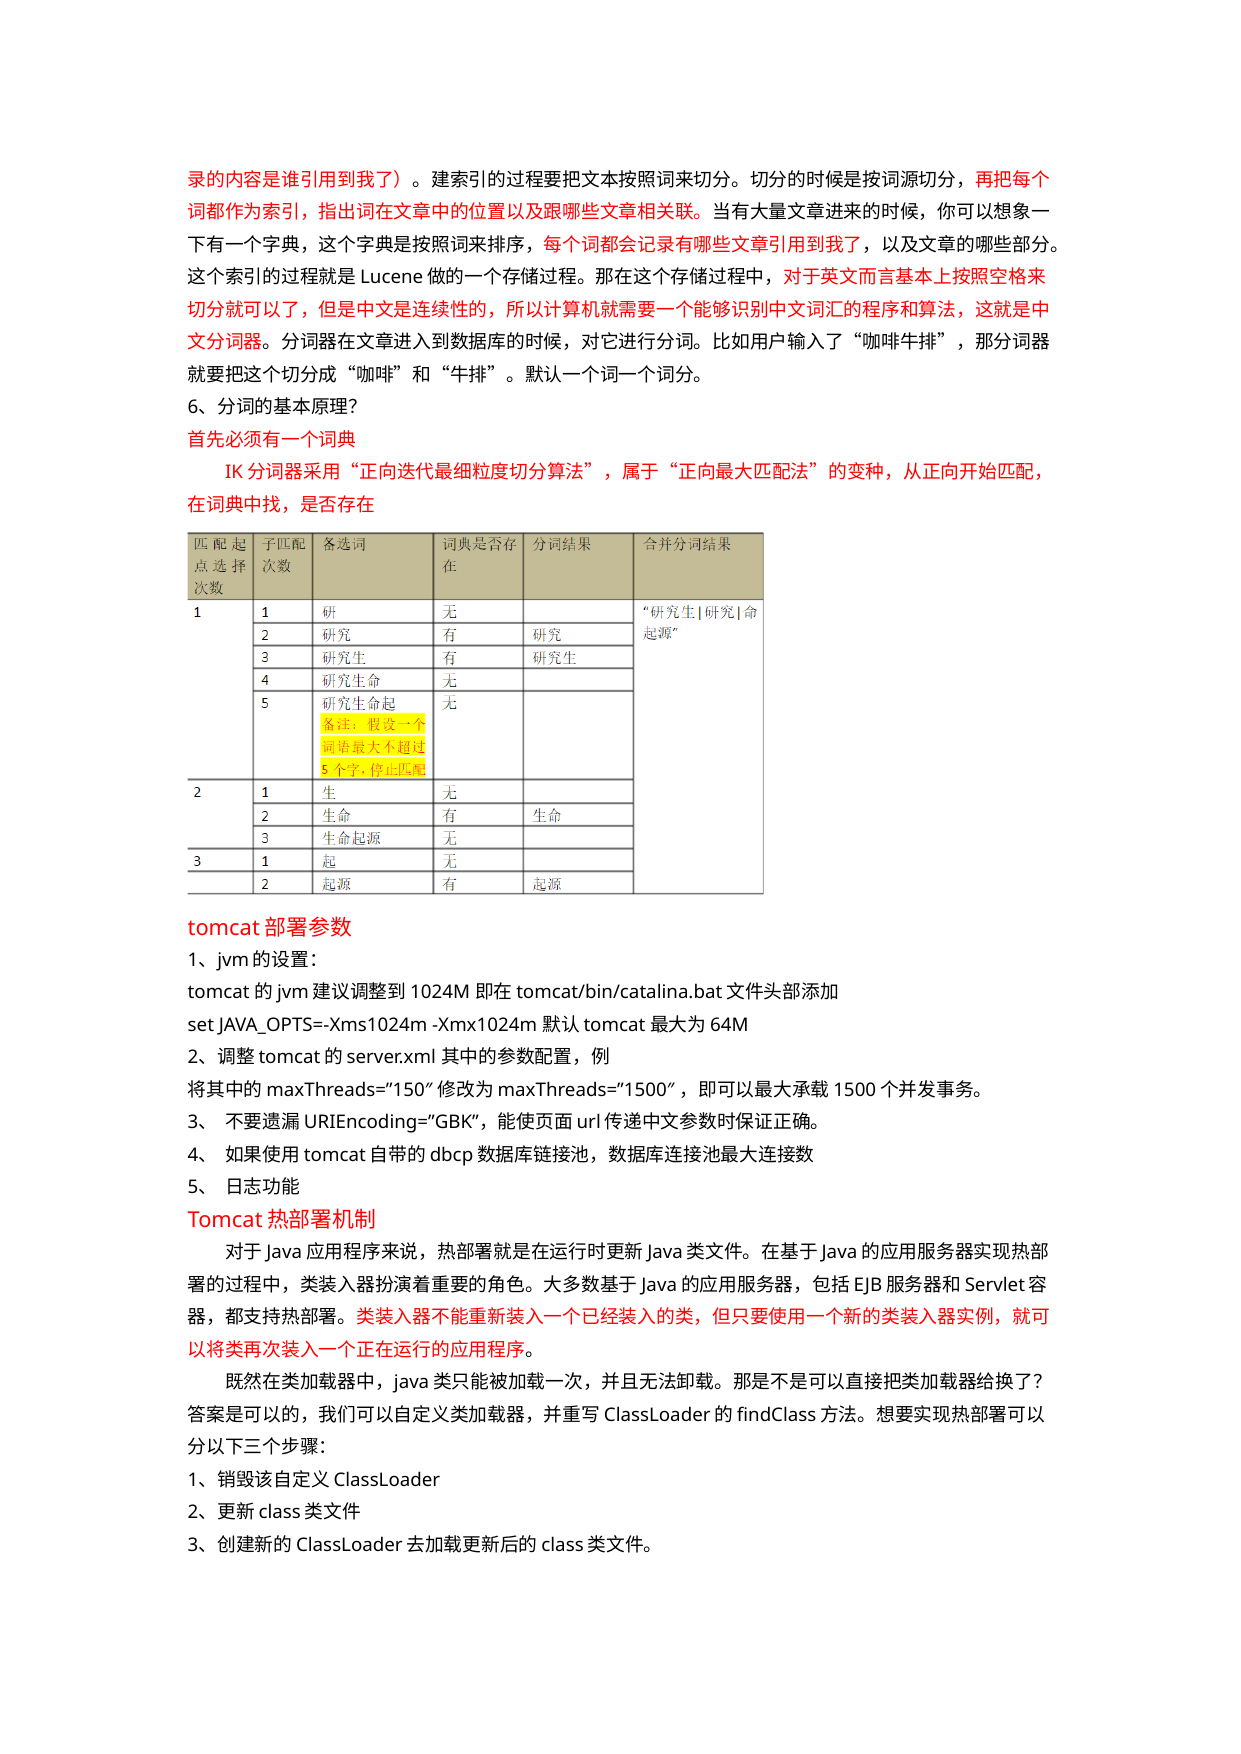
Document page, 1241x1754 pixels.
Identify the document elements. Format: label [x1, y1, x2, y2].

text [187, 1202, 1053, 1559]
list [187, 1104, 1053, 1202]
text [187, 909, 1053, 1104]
picture [187, 532, 764, 897]
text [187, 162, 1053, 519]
